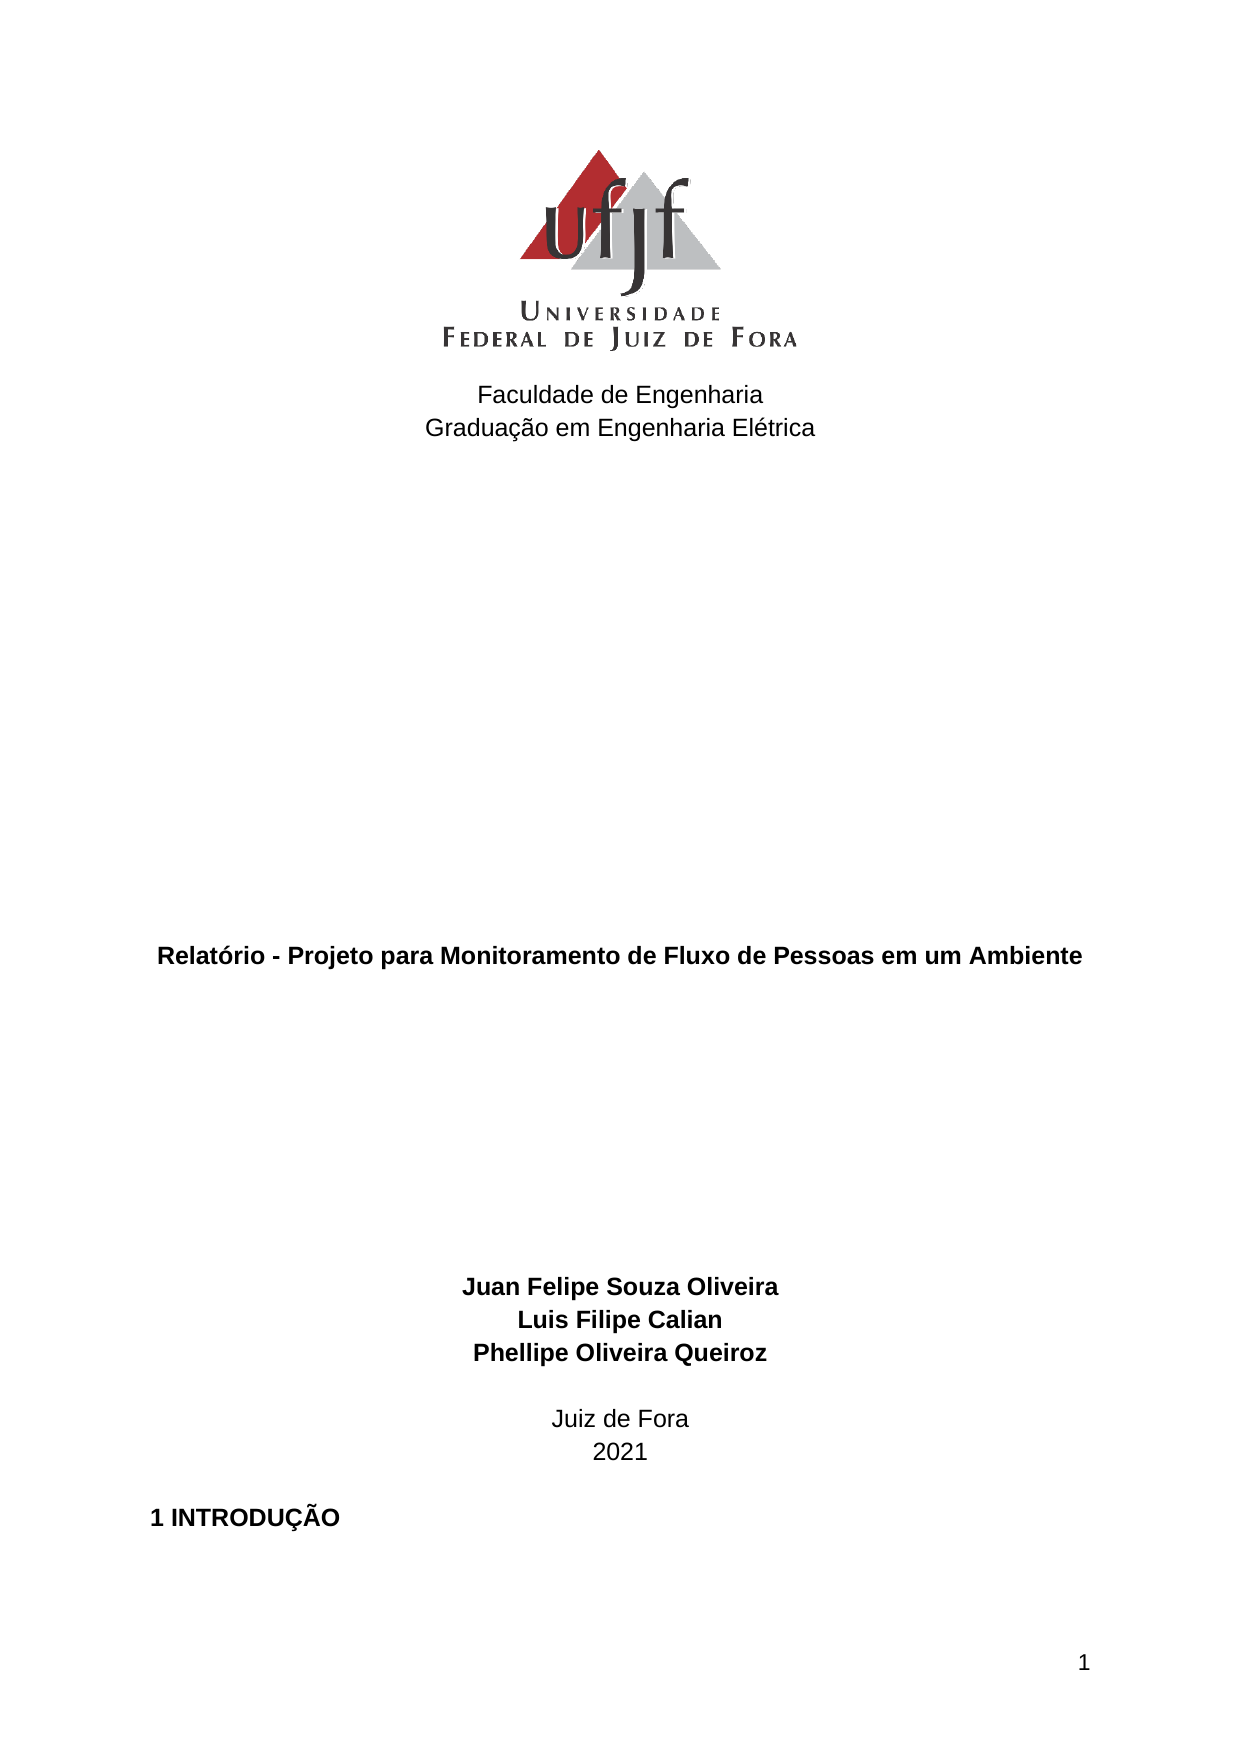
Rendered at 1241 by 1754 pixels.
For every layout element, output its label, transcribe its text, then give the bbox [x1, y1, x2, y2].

text Juiz de Fora 2021 [150, 1404, 1090, 1465]
text Graduação em Engenharia Elétrica [150, 413, 1090, 442]
text Juan Felipe Souza Oliveira [150, 1272, 1090, 1300]
text Relatório - Projeto para Monitoramento de Fluxo de Pessoas em um Ambiente [150, 941, 1090, 970]
text Faculdade de Engenharia [150, 380, 1090, 409]
text Luis Filipe Calian Phellipe Oliveira Queiroz [150, 1304, 1090, 1366]
picture [443, 150, 797, 351]
title 1 INTRODUÇÃO [150, 1503, 1090, 1531]
